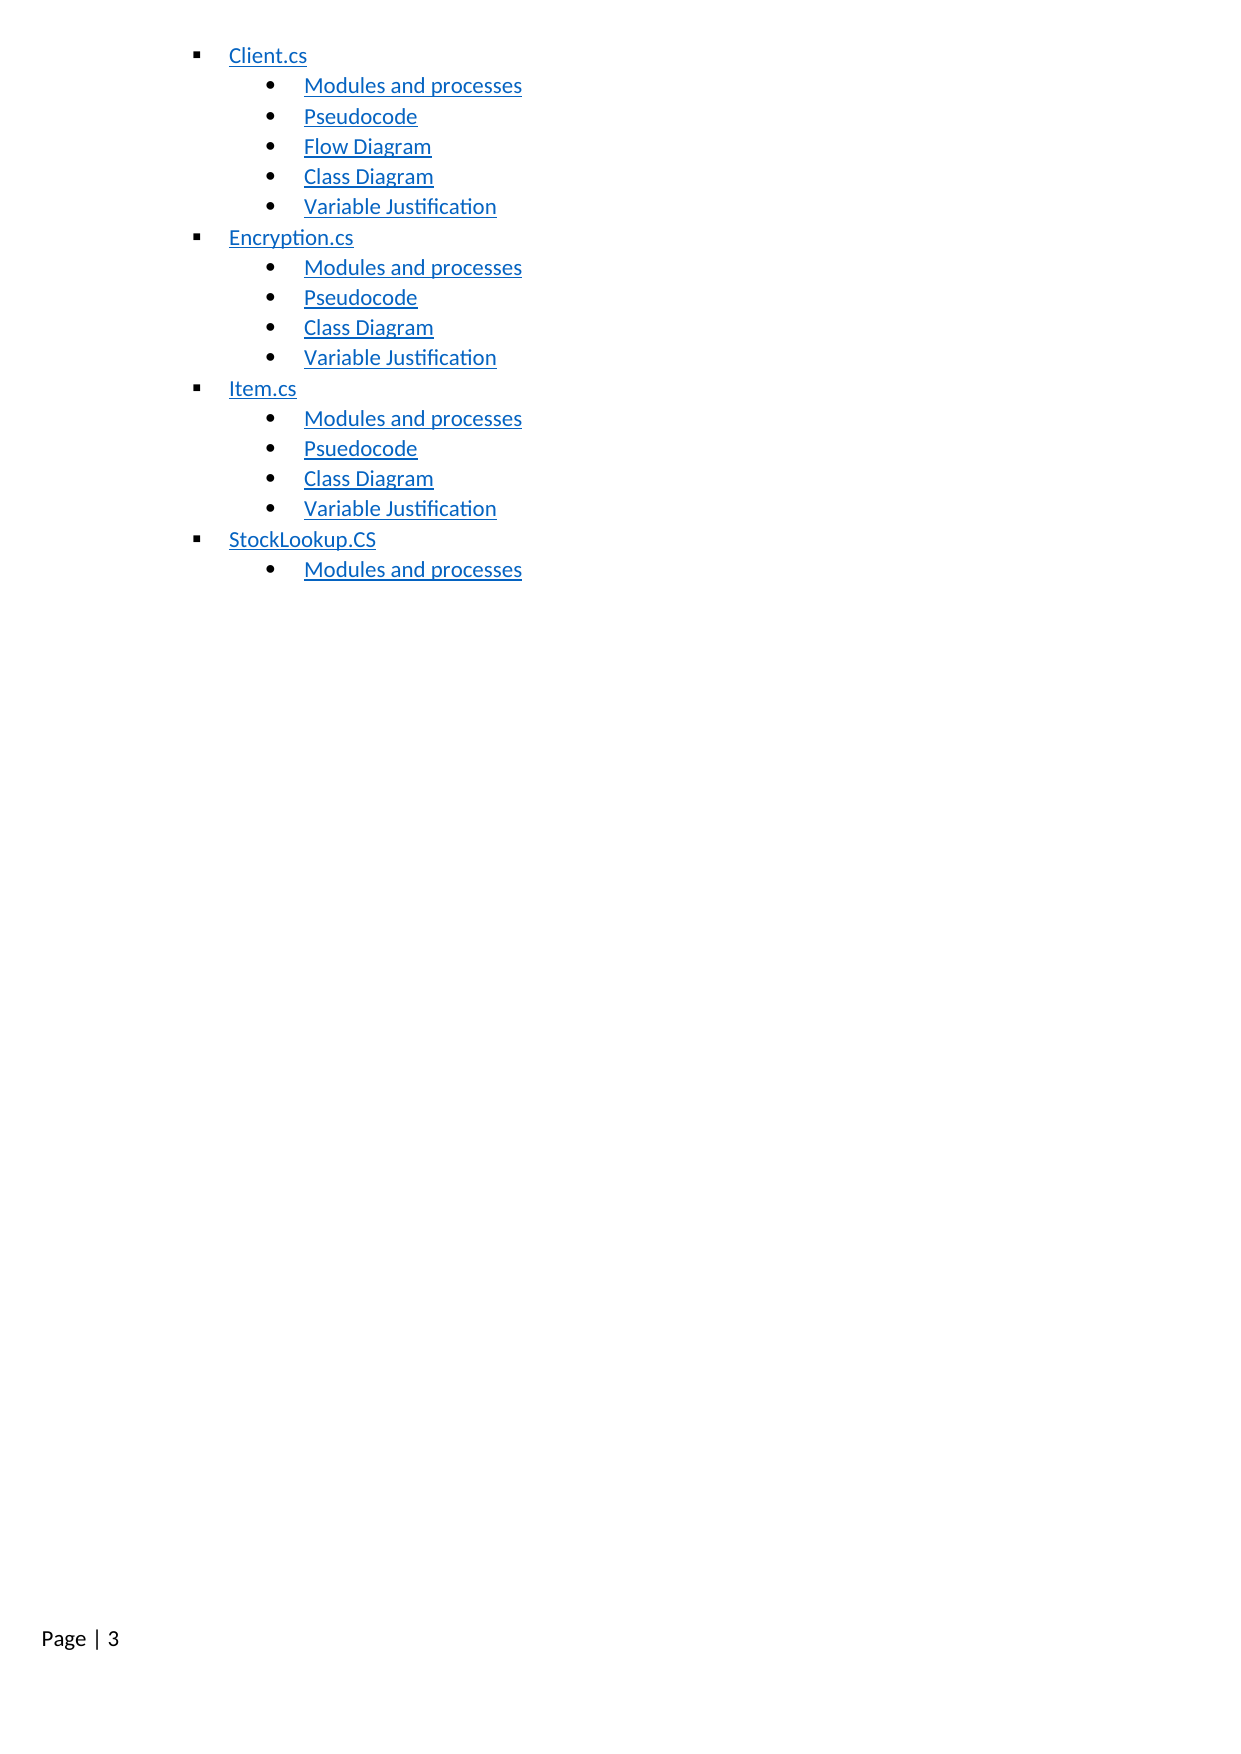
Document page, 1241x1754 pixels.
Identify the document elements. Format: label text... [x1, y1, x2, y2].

list Modules and processes [266, 555, 1199, 583]
list Flow Diagram [266, 132, 1199, 160]
list Psuedocode [266, 434, 1199, 462]
list Modules and processes [266, 253, 1199, 281]
list Variable Justification [266, 343, 1199, 371]
list Variable Justification [266, 192, 1199, 220]
list Variable Justification [266, 494, 1199, 522]
list Modules and processes [266, 72, 1199, 99]
list Class Diagram [266, 313, 1199, 341]
list Encryption.cs [191, 223, 1199, 251]
list Pseudocode [266, 283, 1199, 311]
list Modules and processes [266, 404, 1199, 432]
list Class Diagram [266, 464, 1199, 492]
list StockLookup.CS [191, 525, 1199, 553]
list Client.cs [191, 41, 1199, 69]
list Class Diagram [266, 162, 1199, 190]
list Item.cs [191, 374, 1199, 402]
list Pseudocode [266, 102, 1199, 130]
